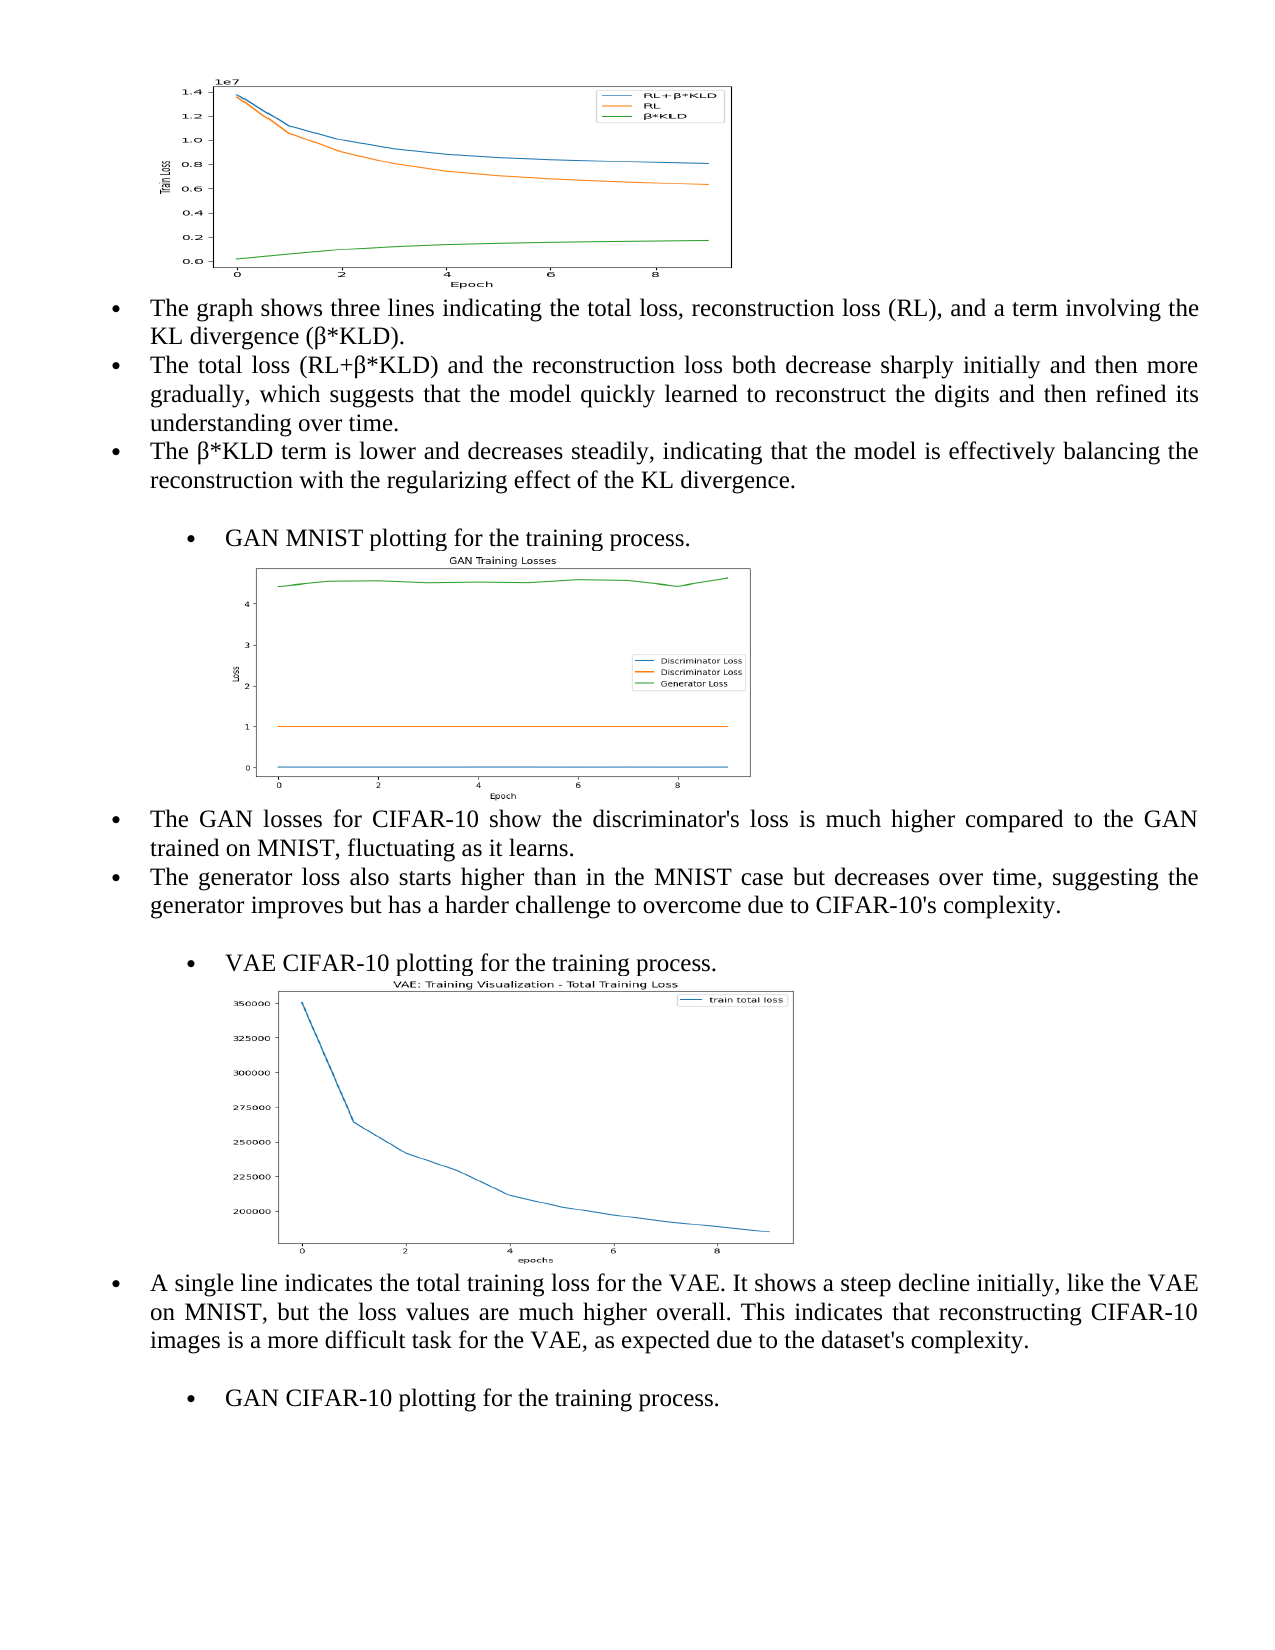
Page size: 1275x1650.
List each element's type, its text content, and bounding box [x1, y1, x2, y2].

list The graph shows three lines indicating the total loss, reconstruction loss (RL), and a term involving the KL divergence (β*KLD). [112, 293, 1200, 350]
list The GAN losses for CIFAR-10 show the discriminator's loss is much higher compared to the GAN trained on MNIST, fluctuating as it learns. [112, 804, 1200, 862]
picture [150, 75, 742, 293]
picture [225, 551, 756, 805]
list VAE CIFAR-10 plotting for the training process. [187, 948, 1200, 977]
list The β*KLD term is lower and decreases steadily, indicating that the model is effectively balancing the reconstruction with the regularizing effect of the KL divergence. [112, 436, 1200, 494]
list GAN MNIST plotting for the training process. [187, 523, 1200, 551]
picture [225, 976, 799, 1268]
list The generator loss also starts higher than in the MNIST case but decreases over time, suggesting the generator improves but has a harder challenge to overcome due to CIFAR-10's complexity. [112, 862, 1200, 919]
list GAN CIFAR-10 plotting for the training process. [187, 1383, 1200, 1412]
list A single line indicates the total training loss for the VAE. It shows a steep decline initially, like the VAE on MNIST, but the loss values are much higher overall. This indicates that reconstructing CIFAR-10 images is a more difficult task for the VAE, as expected due to the dataset's complexity. [112, 1268, 1200, 1354]
list The total loss (RL+β*KLD) and the reconstruction loss both decrease sharply initially and then more gradually, which suggests that the model quickly learned to reconstruct the digits and then refined its understanding over time. [112, 350, 1200, 436]
